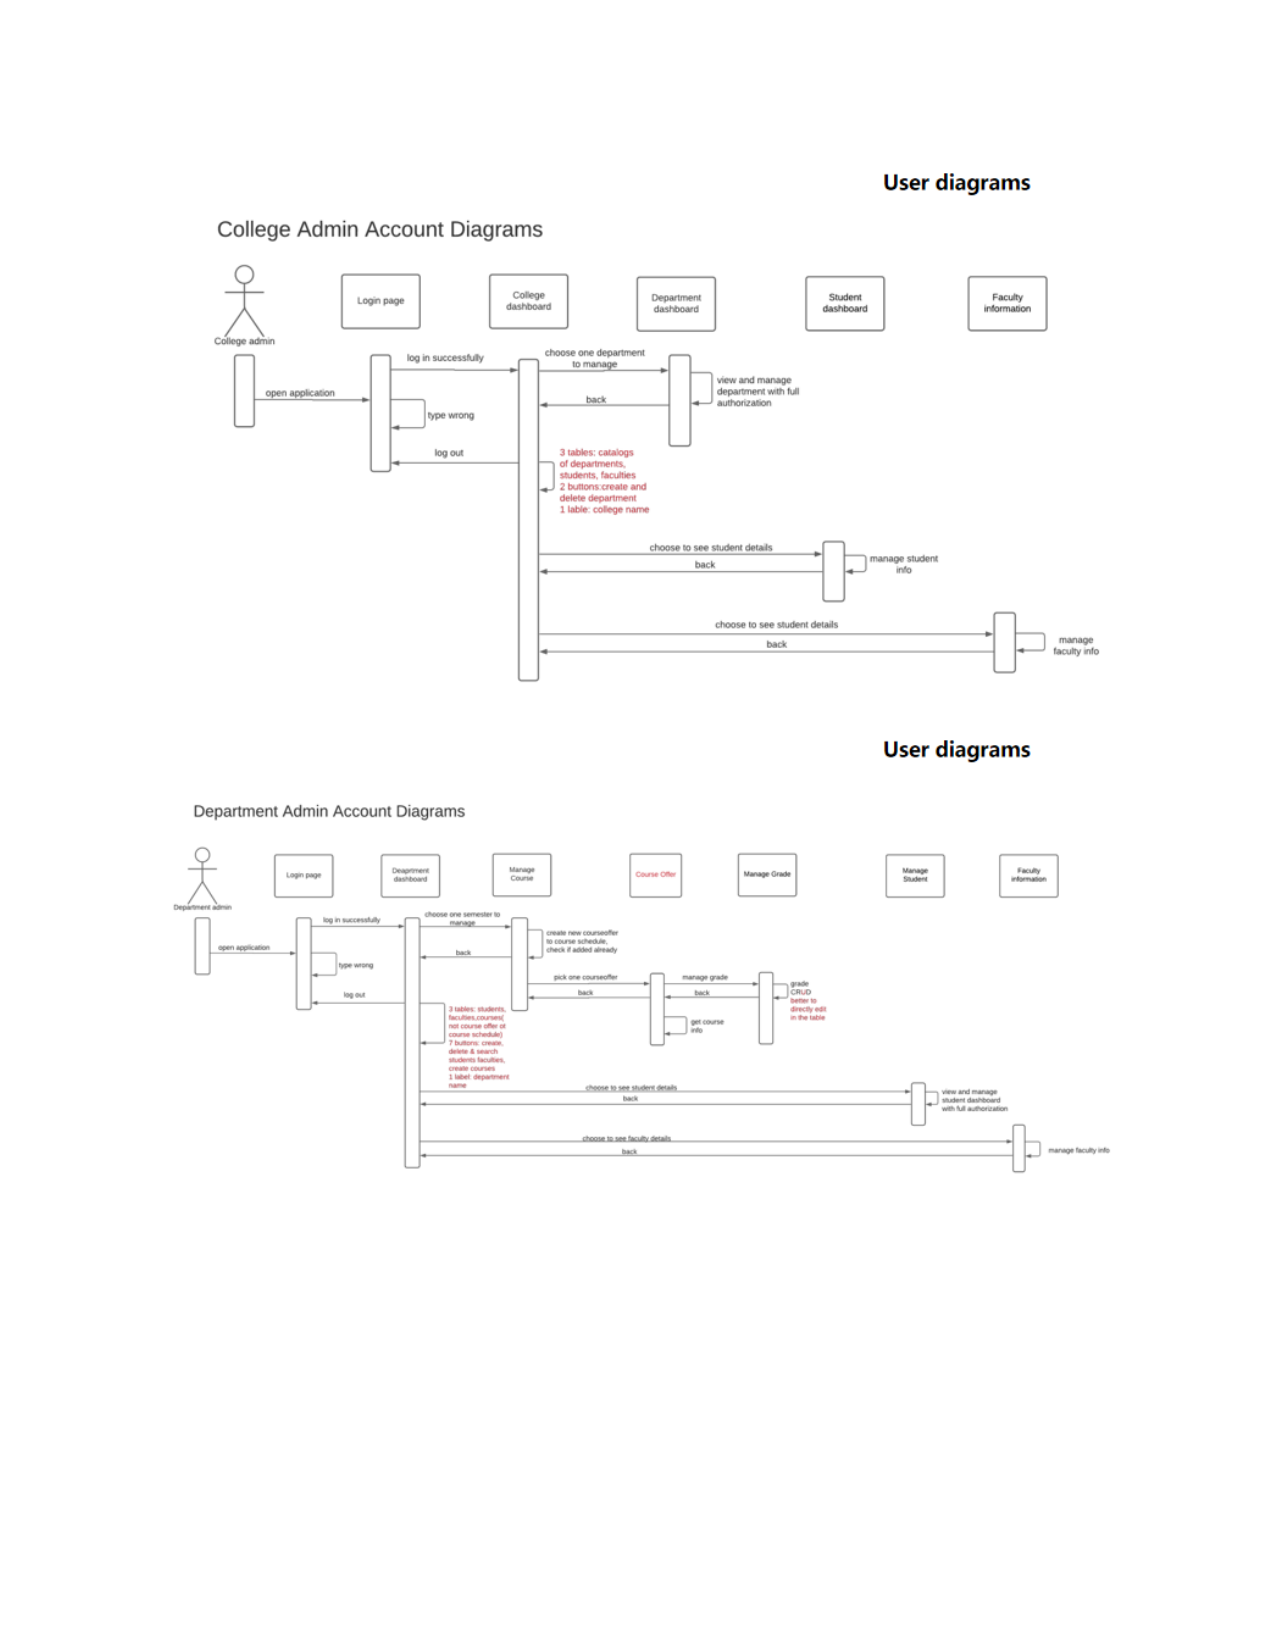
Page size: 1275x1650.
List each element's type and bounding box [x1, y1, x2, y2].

picture [150, 716, 1125, 1265]
picture [150, 150, 1125, 698]
